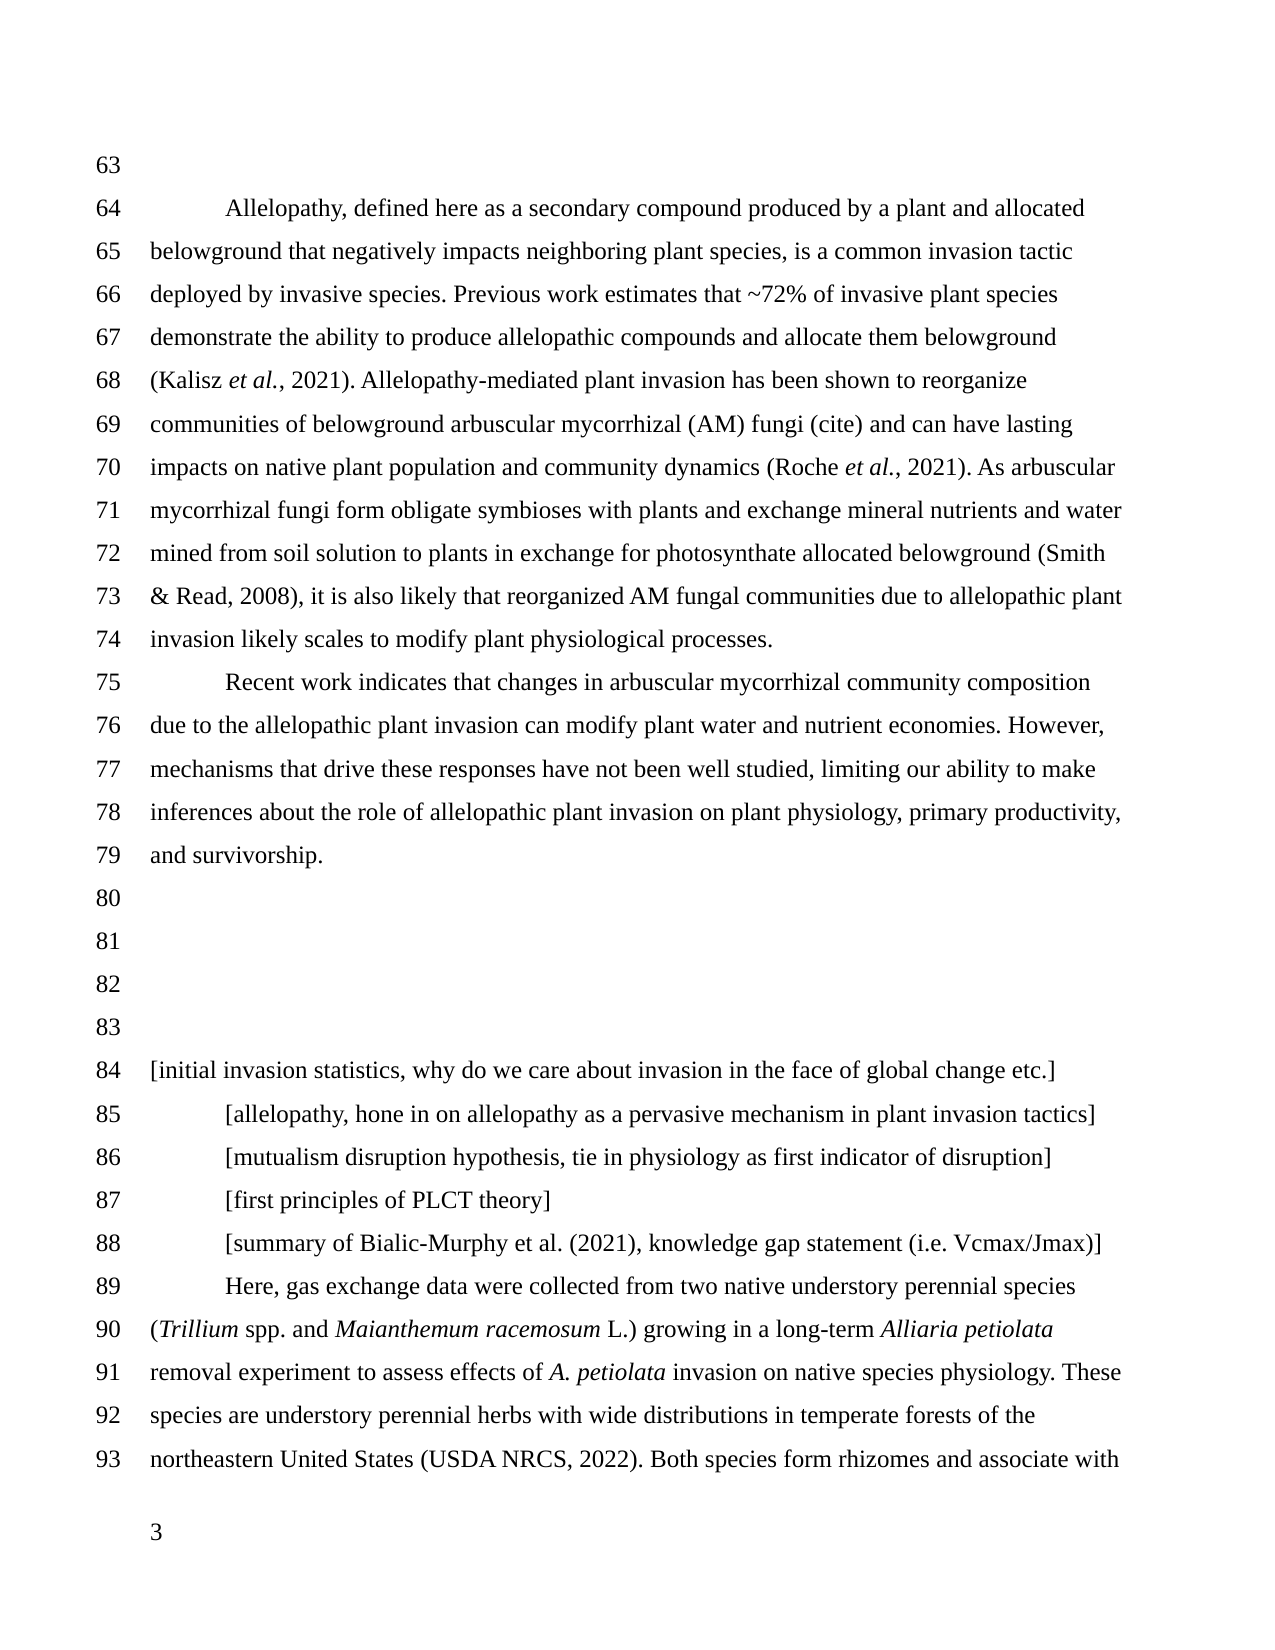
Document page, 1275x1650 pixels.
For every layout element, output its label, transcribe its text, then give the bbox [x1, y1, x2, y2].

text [150, 1271, 1125, 1472]
text [allelopathy, hone in on allelopathy as a pervasive mechanism in plant invasion tactics] [150, 1099, 1125, 1127]
text [first principles of PLCT theory] [150, 1185, 1125, 1214]
text [initial invasion statistics, why do we care about invasion in the face of global change etc.] [150, 1056, 1125, 1084]
text [summary of Bialic-Murphy et al. (2021), knowledge gap statement (i.e. Vcmax/Jmax)] [225, 1228, 1125, 1257]
text [mutualism disruption hypothesis, tie in physiology as first indicator of disruption] [150, 1142, 1125, 1171]
text Recent work indicates that changes in arbuscular mycorrhizal community composition due to the allelopathic plant invasion can modify plant water and nutrient economies. However, mechanisms that drive these responses have not been well studied, limiting our ability to make inferences about the role of allelopathic plant invasion on plant physiology, primary productivity, and survivorship. [150, 667, 1125, 869]
text Allelopathy, defined here as a secondary compound produced by a plant and allocated belowground that negatively impacts neighboring plant species, is a common invasion tactic deployed by invasive species. Previous work estimates that ~72% of invasive plant species demonstrate the ability to produce allelopathic compounds and allocate them belowground . Allelopathy-mediated plant invasion has been shown to reorganize communities of belowground arbuscular mycorrhizal (AM) fungi (cite) and can have lasting impacts on native plant population and community dynamics . As arbuscular mycorrhizal fungi form obligate symbioses with plants and exchange mineral nutrients and water mined from soil solution to plants in exchange for photosynthate allocated belowground , it is also likely that reorganized AM fungal communities due to allelopathic plant invasion likely scales to modify plant physiological processes. [150, 193, 1125, 653]
